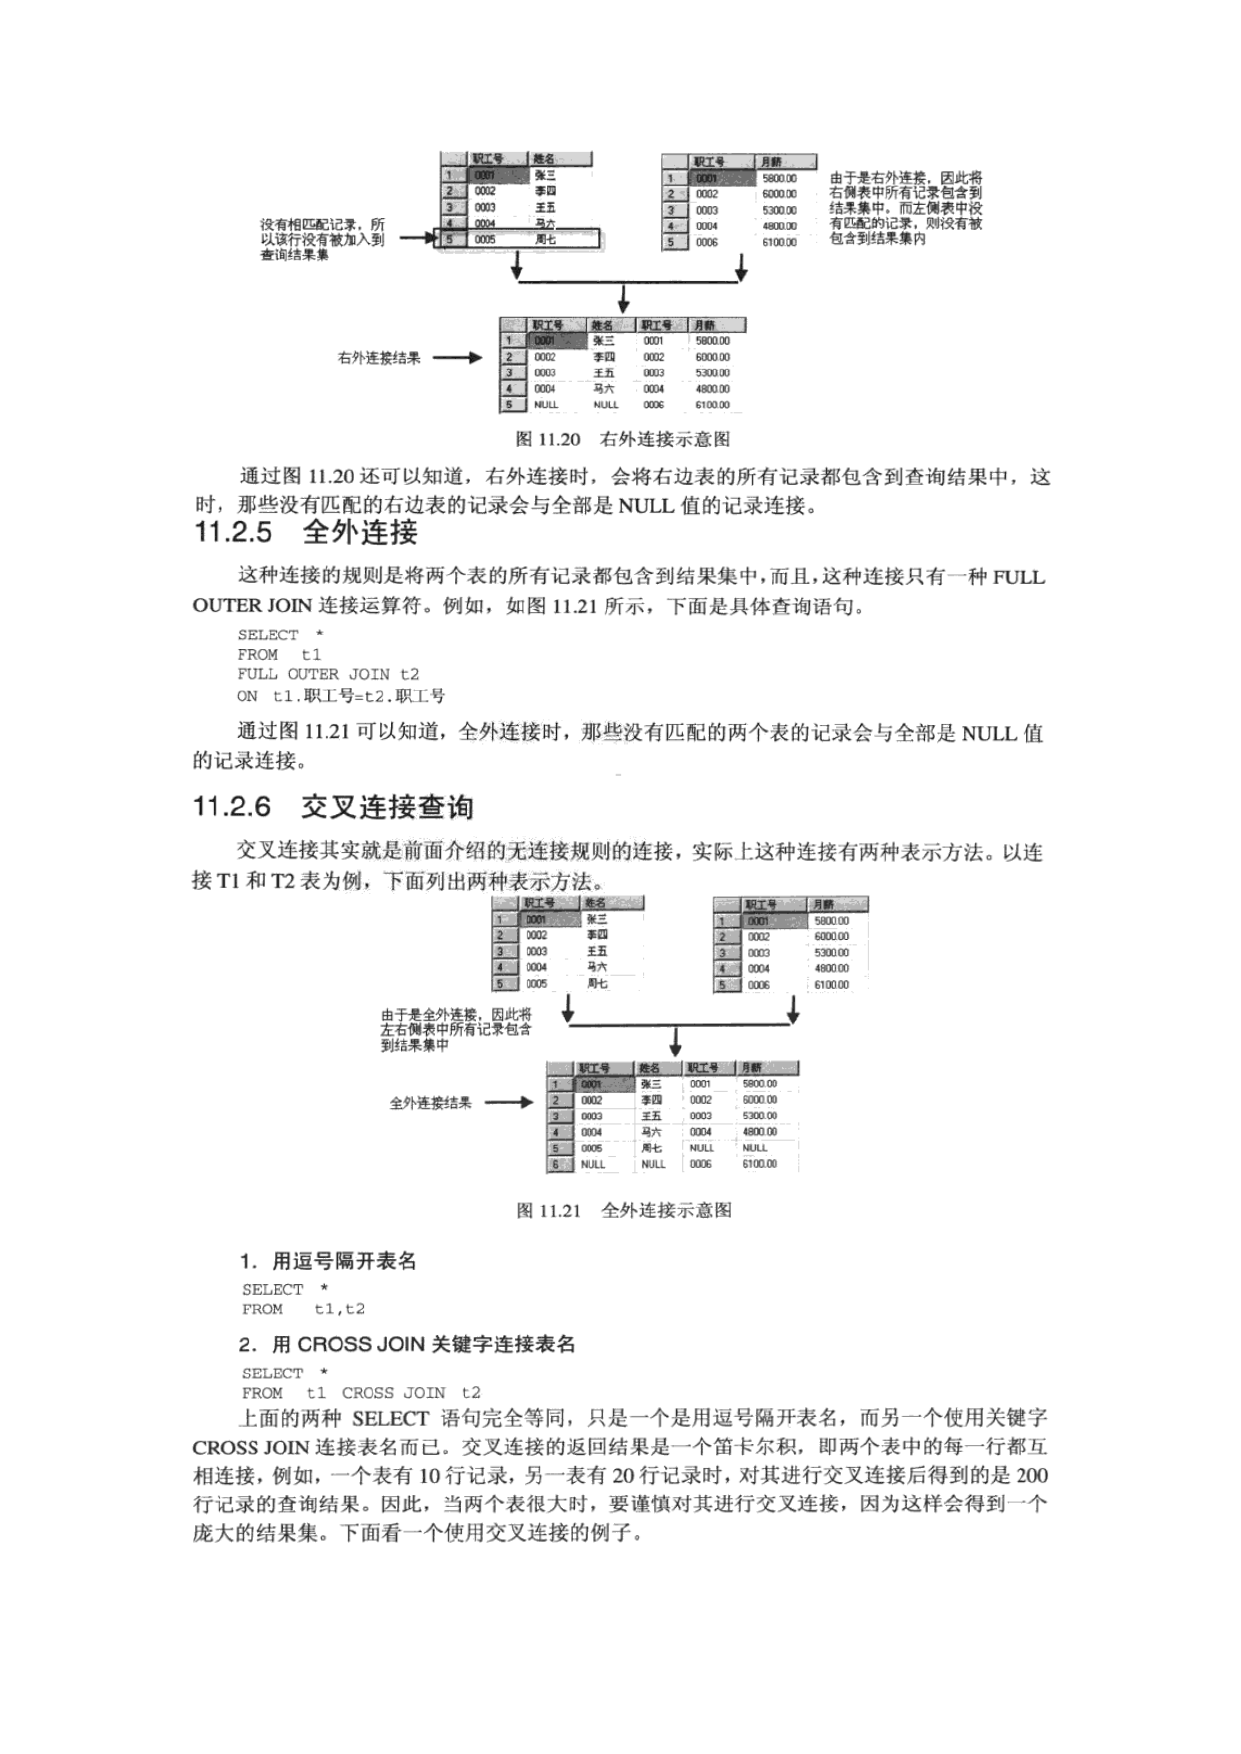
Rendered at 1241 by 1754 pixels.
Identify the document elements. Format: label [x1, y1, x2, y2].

picture [187, 150, 1053, 1546]
